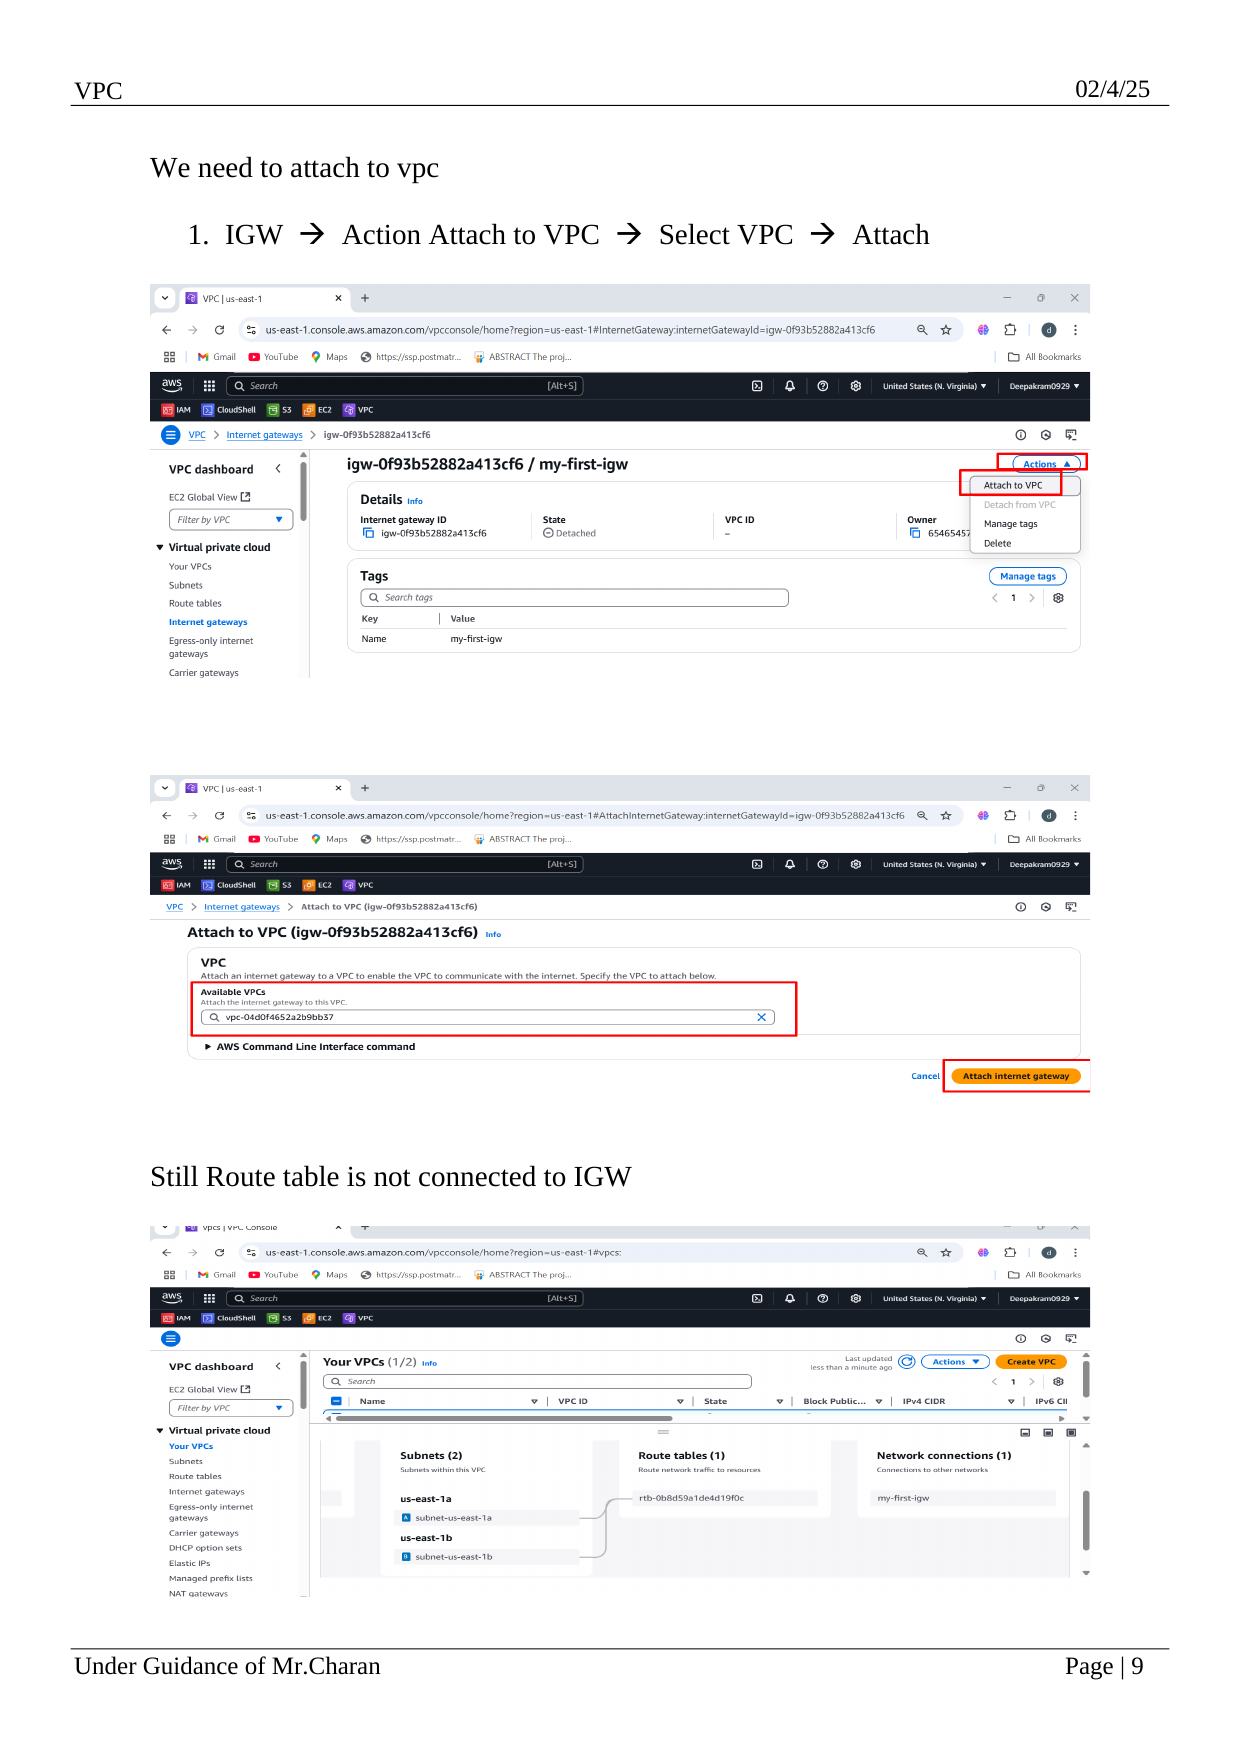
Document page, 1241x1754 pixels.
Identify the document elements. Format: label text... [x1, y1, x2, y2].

picture [150, 1226, 1091, 1597]
picture [150, 775, 1091, 1129]
list IGW Action Attach to VPC Select VPC Attach [187, 217, 1090, 251]
text We need to attach to vpc [150, 150, 1090, 183]
picture [150, 284, 1091, 678]
text Still Route table is not connected to IGW [150, 1159, 1090, 1193]
